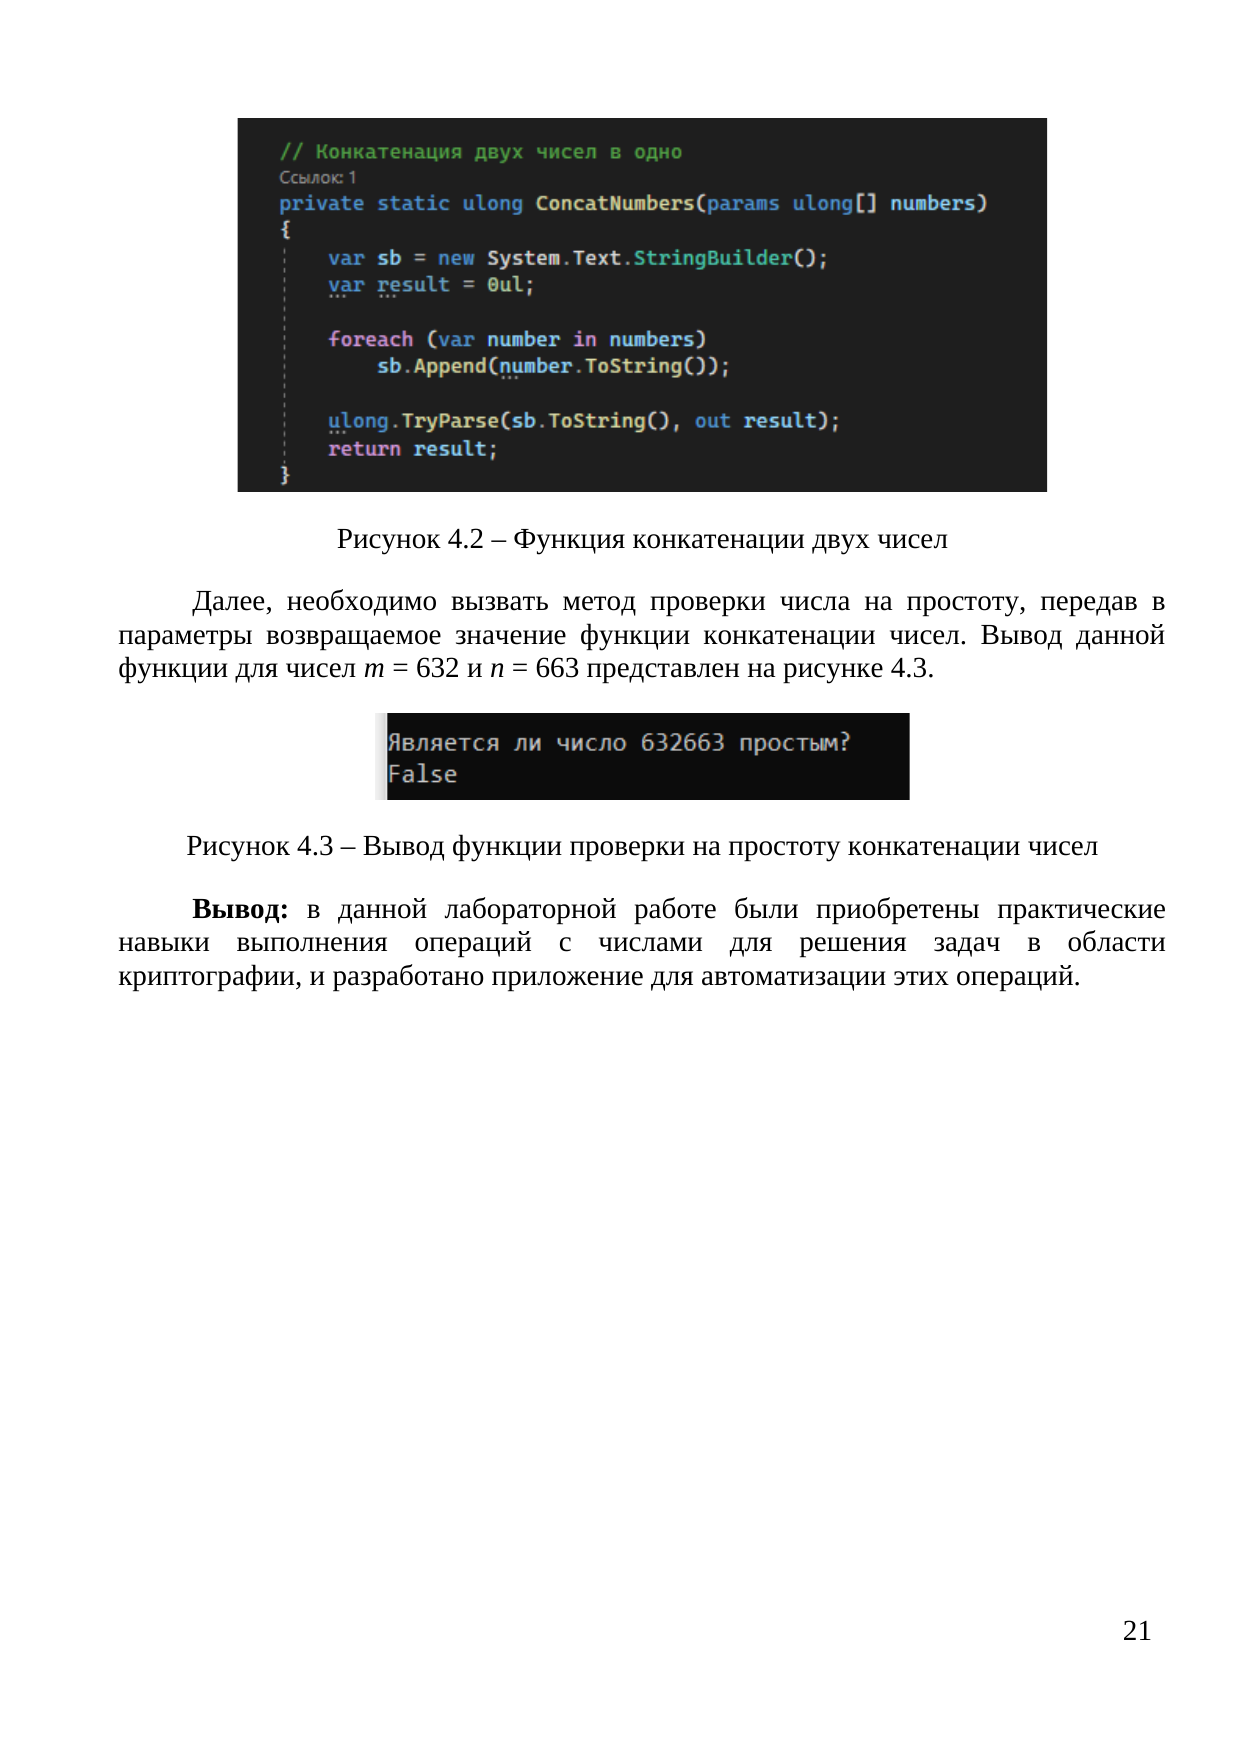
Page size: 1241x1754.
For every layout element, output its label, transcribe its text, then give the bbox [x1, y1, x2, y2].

text Рисунок 4.2 – Функция конкатенации двух чисел [118, 521, 1167, 554]
text Вывод: в данной лабораторной работе были приобретены практические навыки выполнения операций с числами для решения задач в области криптографии, и разработано приложение для автоматизации этих операций. [118, 891, 1167, 992]
text Рисунок 4.3 – Вывод функции проверки на простоту конкатенации чисел [118, 828, 1167, 862]
text Далее, необходимо вызвать метод проверки числа на простоту, передав в параметры возвращаемое значение функции конкатенации чисел. Вывод данной функции для чисел m = 632 и n = 663 представлен на рисунке 4.3. [118, 583, 1167, 684]
picture [237, 118, 1048, 492]
picture [375, 713, 910, 800]
